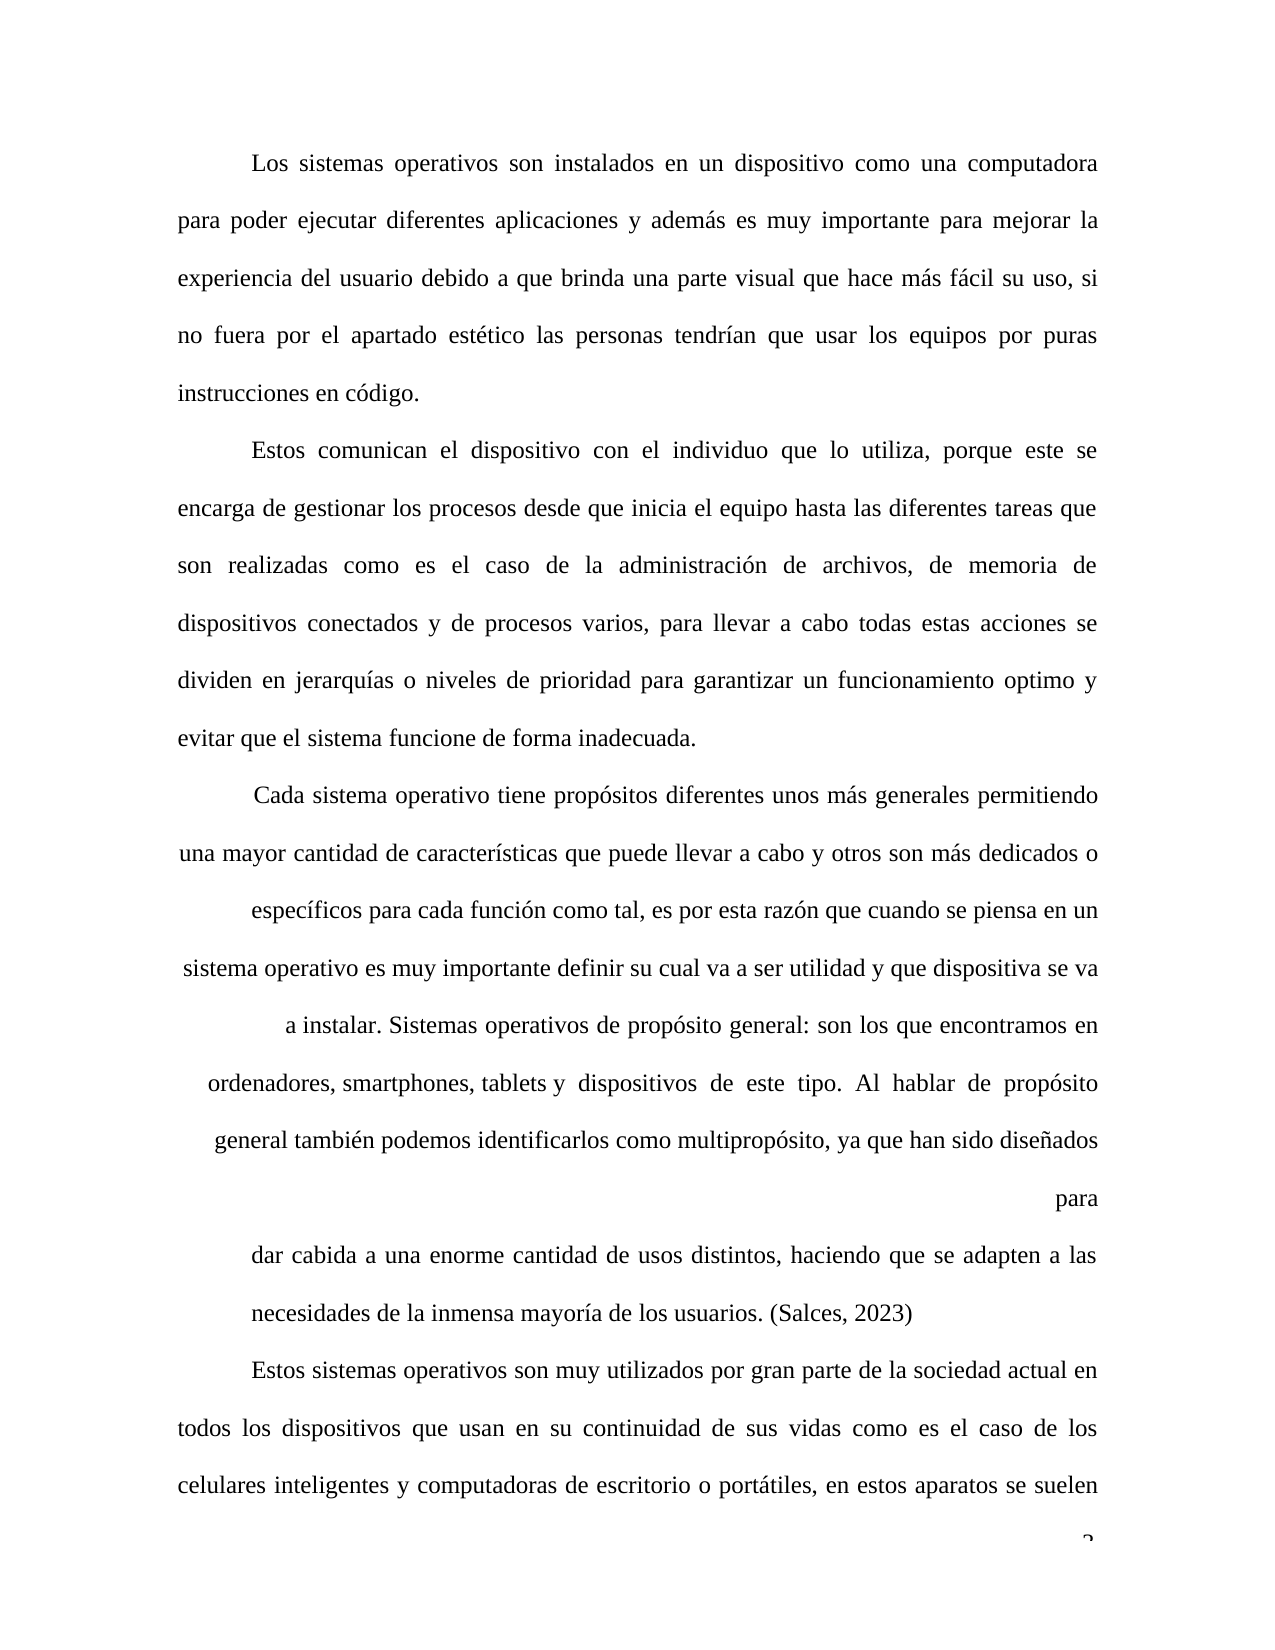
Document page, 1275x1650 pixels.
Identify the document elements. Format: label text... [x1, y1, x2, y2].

text dar cabida a una enorme cantidad de usos distintos, haciendo que se adapten a las necesidades de la inmensa mayoría de los usuarios. (Salces, 2023) [251, 1240, 1098, 1327]
text Cada sistema operativo tiene propósitos diferentes unos más generales permitiendo una mayor cantidad de características que puede llevar a cabo y otros son más dedicados o específicos para cada función como tal, es por esta razón que cuando se piensa en un sistema operativo es muy importante definir su cual va a ser utilidad y que dispositiva se va a instalar. Sistemas operativos de propósito general: son los que encontramos en ordenadores, smartphones, tablets y dispositivos de este tipo. Al hablar de propósito general también podemos identificarlos como multipropósito, ya que han sido diseñados para [177, 780, 1098, 1212]
text Estos comunican el dispositivo con el individuo que lo utiliza, porque este se encarga de gestionar los procesos desde que inicia el equipo hasta las diferentes tareas que son realizadas como es el caso de la administración de archivos, de memoria de dispositivos conectados y de procesos varios, para llevar a cabo todas estas acciones se dividen en jerarquías o niveles de prioridad para garantizar un funcionamiento optimo y evitar que el sistema funcione de forma inadecuada. [177, 435, 1098, 751]
text Los sistemas operativos son instalados en un dispositivo como una computadora para poder ejecutar diferentes aplicaciones y además es muy importante para mejorar la experiencia del usuario debido a que brinda una parte visual que hace más fácil su uso, si no fuera por el apartado estético las personas tendrían que usar los equipos por puras instrucciones en código. [177, 148, 1098, 406]
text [177, 1355, 1098, 1499]
